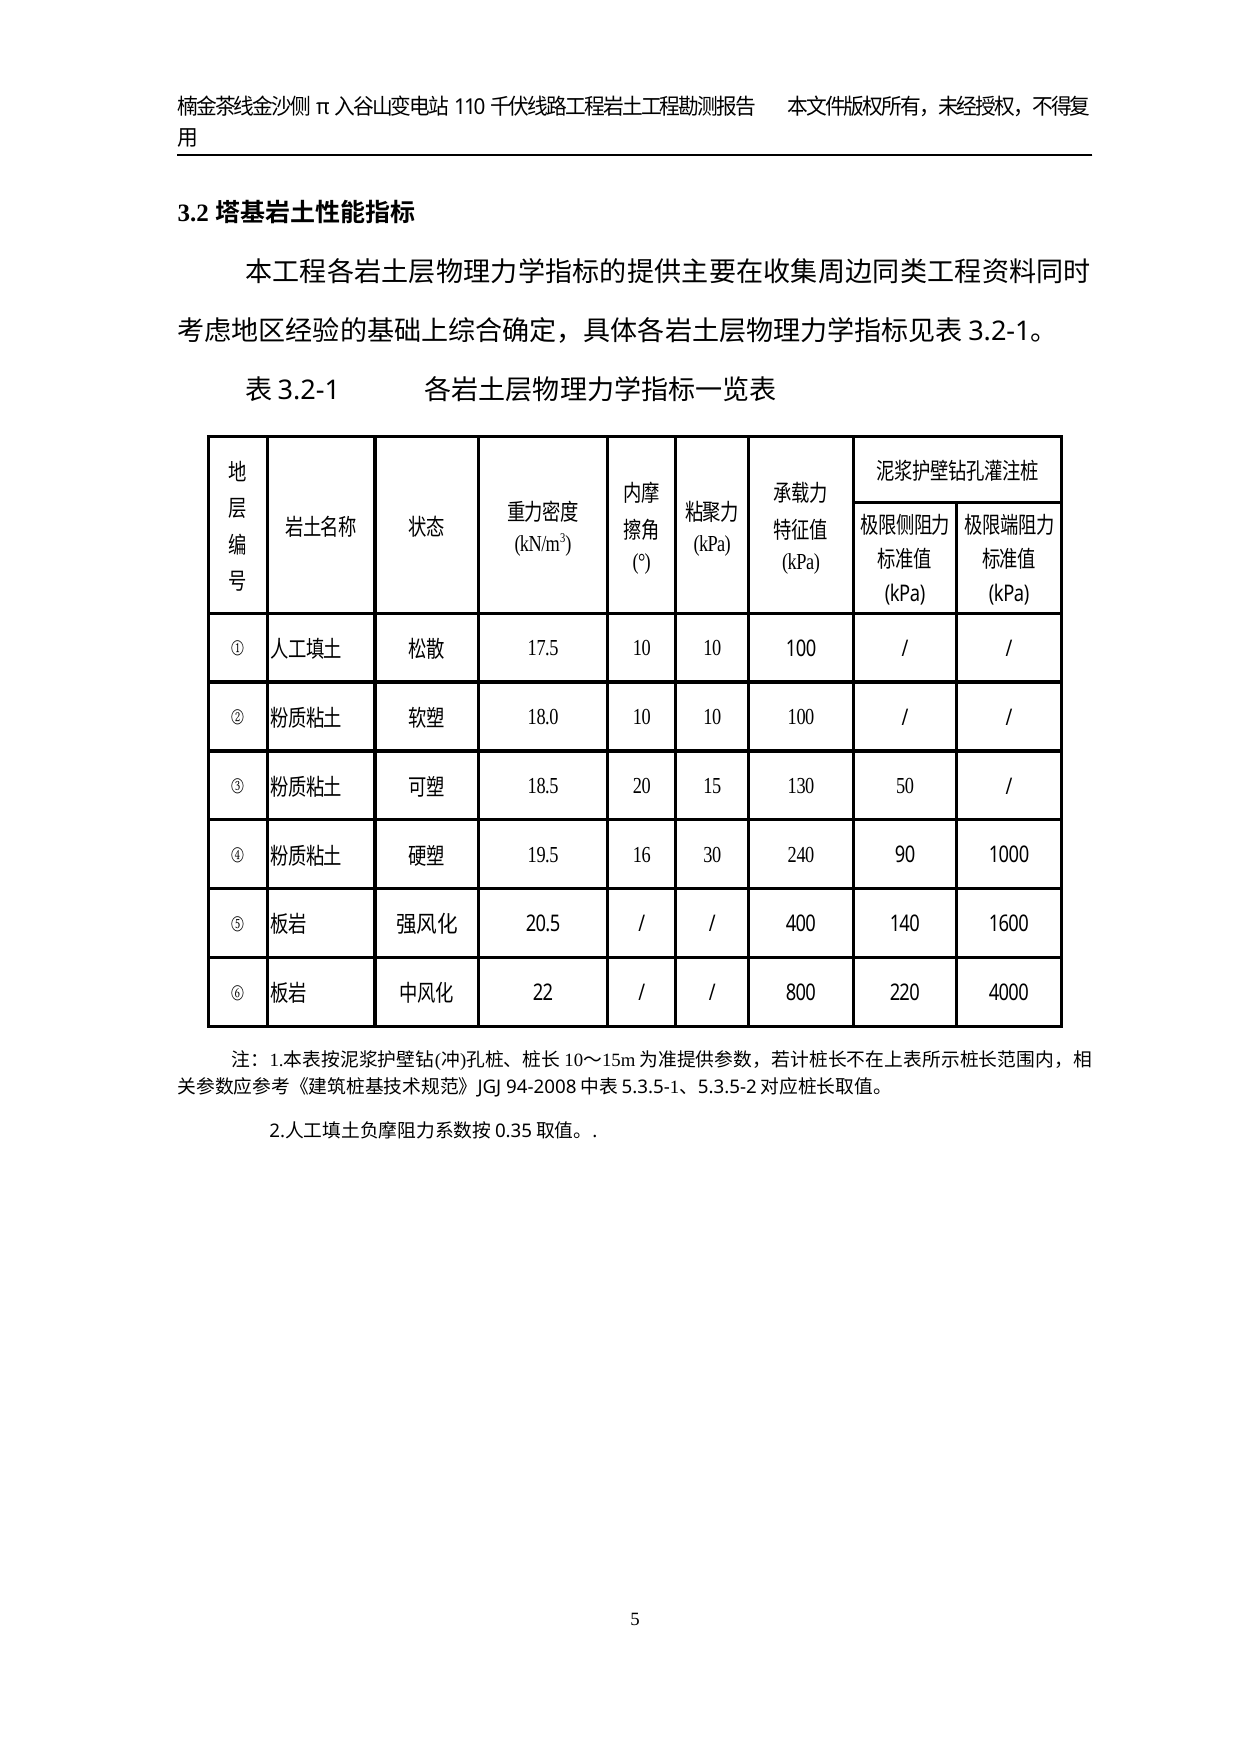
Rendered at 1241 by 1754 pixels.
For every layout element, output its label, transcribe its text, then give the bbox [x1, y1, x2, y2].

table_cell 1600 [958, 890, 1060, 956]
table_cell 30 [677, 821, 747, 887]
table_header 重力密度 (kN/m3) [480, 438, 606, 612]
table_cell 粉质粘土 [269, 753, 373, 818]
table_cell 800 [750, 959, 852, 1025]
table_cell 板岩 [269, 959, 373, 1025]
table_cell 100 [750, 615, 852, 680]
table_cell 240 [750, 821, 852, 887]
text 注：1.本表按泥浆护壁钻(冲)孔桩、桩长10～15m为准提供参数，若计桩长不在上表所示桩长范围内，相关参数应参考《建筑桩基技术规范》JGJ 94-2008中表5.3.5-1、5.3.5-2对应桩长取值。 [177, 1044, 1092, 1099]
table_cell 中风化 [377, 959, 477, 1025]
table_cell 90 [855, 821, 955, 887]
text 本工程各岩土层物理力学指标的提供主要在收集周边同类工程资料同时考虑地区经验的基础上综合确定，具体各岩土层物理力学指标见表3.2-1。 [177, 250, 1092, 349]
table_cell 10 [677, 615, 747, 680]
table_cell / [958, 753, 1060, 818]
table_cell 18.5 [480, 753, 606, 818]
table_cell 粉质粘土 [269, 684, 373, 749]
table_header 承载力 特征值 (kPa) [750, 438, 852, 612]
table_cell 18.0 [480, 684, 606, 749]
table_header 岩土名称 [269, 438, 373, 612]
table_cell / [958, 615, 1060, 680]
table_cell 1000 [958, 821, 1060, 887]
table_cell 硬塑 [377, 821, 477, 887]
table_cell ④ [210, 821, 266, 887]
table_cell 板岩 [269, 890, 373, 956]
table_cell 强风化 [377, 890, 477, 956]
table_cell / [855, 684, 955, 749]
table_cell 130 [750, 753, 852, 818]
table_cell ⑥ [210, 959, 266, 1025]
table_cell 20 [609, 753, 674, 818]
table_cell ⑤ [210, 890, 266, 956]
table_cell / [609, 959, 674, 1025]
table_cell ① [210, 615, 266, 680]
table_cell 粉质粘土 [269, 821, 373, 887]
table_cell 20.5 [480, 890, 606, 956]
table_cell 400 [750, 890, 852, 956]
table_cell / [677, 959, 747, 1025]
table_cell / [855, 615, 955, 680]
table_cell 软塑 [377, 684, 477, 749]
text 3.2 塔基岩土性能指标 [177, 193, 1092, 229]
table_cell 极限端阻力标准值 (kPa) [958, 504, 1060, 612]
table_cell 17.5 [480, 615, 606, 680]
table_cell 100 [750, 684, 852, 749]
table_cell 16 [609, 821, 674, 887]
table_cell 15 [677, 753, 747, 818]
text 2.人工填土负摩阻力系数按0.35取值。. [177, 1116, 1092, 1143]
text 表3.2-1 各岩土层物理力学指标一览表 [177, 368, 1092, 408]
table_cell ③ [210, 753, 266, 818]
table_cell 220 [855, 959, 955, 1025]
table_cell 22 [480, 959, 606, 1025]
table_header 泥浆护壁钻孔灌注桩 [855, 438, 1060, 501]
table_header 粘聚力 (kPa) [677, 438, 747, 612]
table_cell ② [210, 684, 266, 749]
table_cell 极限侧阻力标准值 (kPa) [855, 504, 955, 612]
table_cell 4000 [958, 959, 1060, 1025]
table_header 内摩 擦角 (°) [609, 438, 674, 612]
table_cell / [958, 684, 1060, 749]
table_cell 10 [677, 684, 747, 749]
table_header 状态 [377, 438, 477, 612]
table_cell / [677, 890, 747, 956]
table_cell 可塑 [377, 753, 477, 818]
table_cell 19.5 [480, 821, 606, 887]
table_cell 50 [855, 753, 955, 818]
table_cell 10 [609, 615, 674, 680]
table_cell 10 [609, 684, 674, 749]
table_cell / [609, 890, 674, 956]
table_header 地 层 编 号 [210, 438, 266, 612]
table_cell 人工填土 [269, 615, 373, 680]
table_cell 松散 [377, 615, 477, 680]
table_cell 140 [855, 890, 955, 956]
